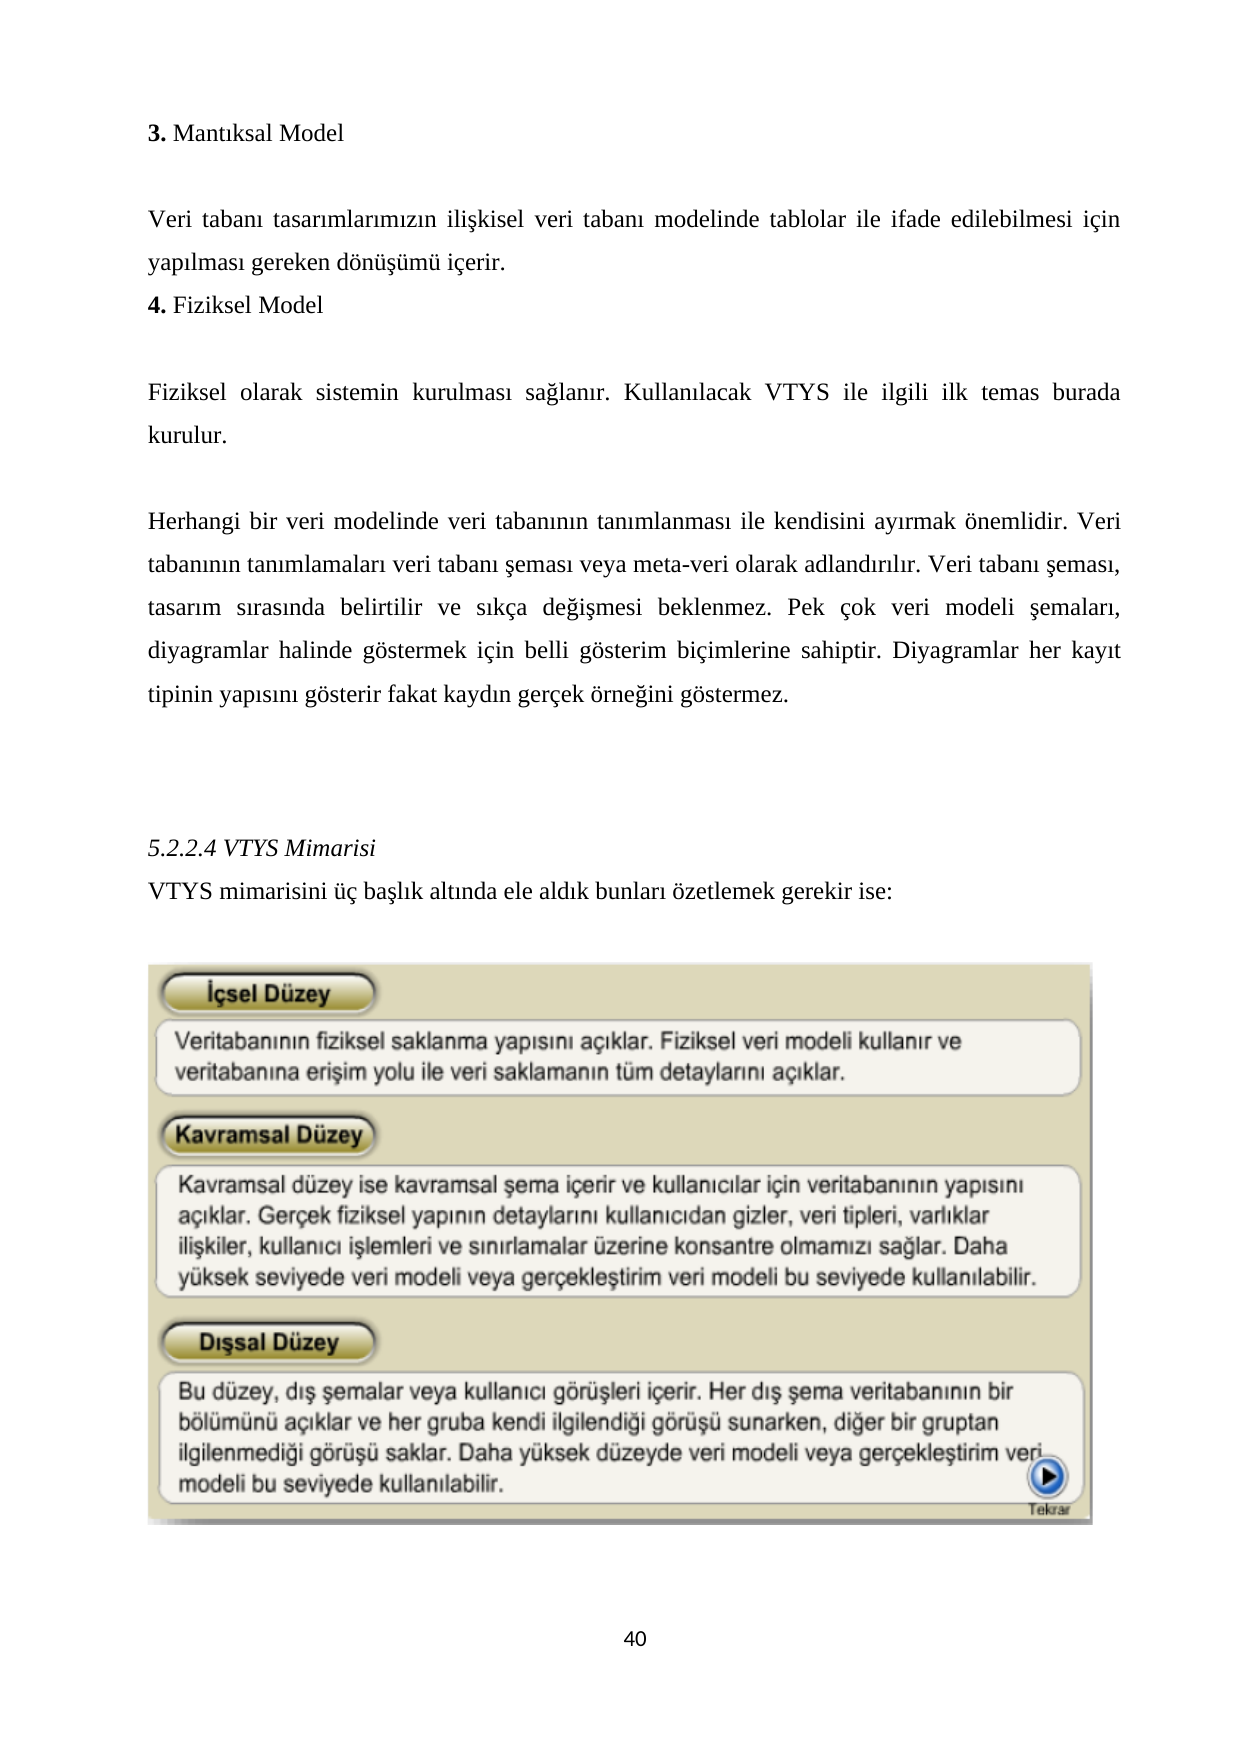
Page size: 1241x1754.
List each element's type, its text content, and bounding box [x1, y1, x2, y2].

text 3. Mantıksal Model [148, 118, 1122, 147]
text 4. Fiziksel Model [148, 291, 1122, 319]
text Veri tabanı tasarımlarımızın ilişkisel veri tabanı modelinde tablolar ile ifade edilebilmesi için yapılması gereken dönüşümü içerir. [148, 204, 1122, 276]
picture [147, 962, 1093, 1525]
text VTYS mimarisini üç başlık altında ele aldık bunları özetlemek gerekir ise: [148, 876, 1122, 905]
text Herhangi bir veri modelinde veri tabanının tanımlanması ile kendisini ayırmak önemlidir. Veri tabanının tanımlamaları veri tabanı şeması veya meta-veri olarak adlandırılır. Veri tabanı şeması, tasarım sırasında belirtilir ve sıkça değişmesi beklenmez. Pek çok veri modeli şemaları, diyagramlar halinde göstermek için belli gösterim biçimlerine sahiptir. Diyagramlar her kayıt tipinin yapısını gösterir fakat kaydın gerçek örneğini göstermez. [148, 506, 1122, 707]
subtitle 5.2.2.4 VTYS Mimarisi [148, 833, 1122, 862]
text Fiziksel olarak sistemin kurulması sağlanır. Kullanılacak VTYS ile ilgili ilk temas burada kurulur. [148, 377, 1122, 449]
